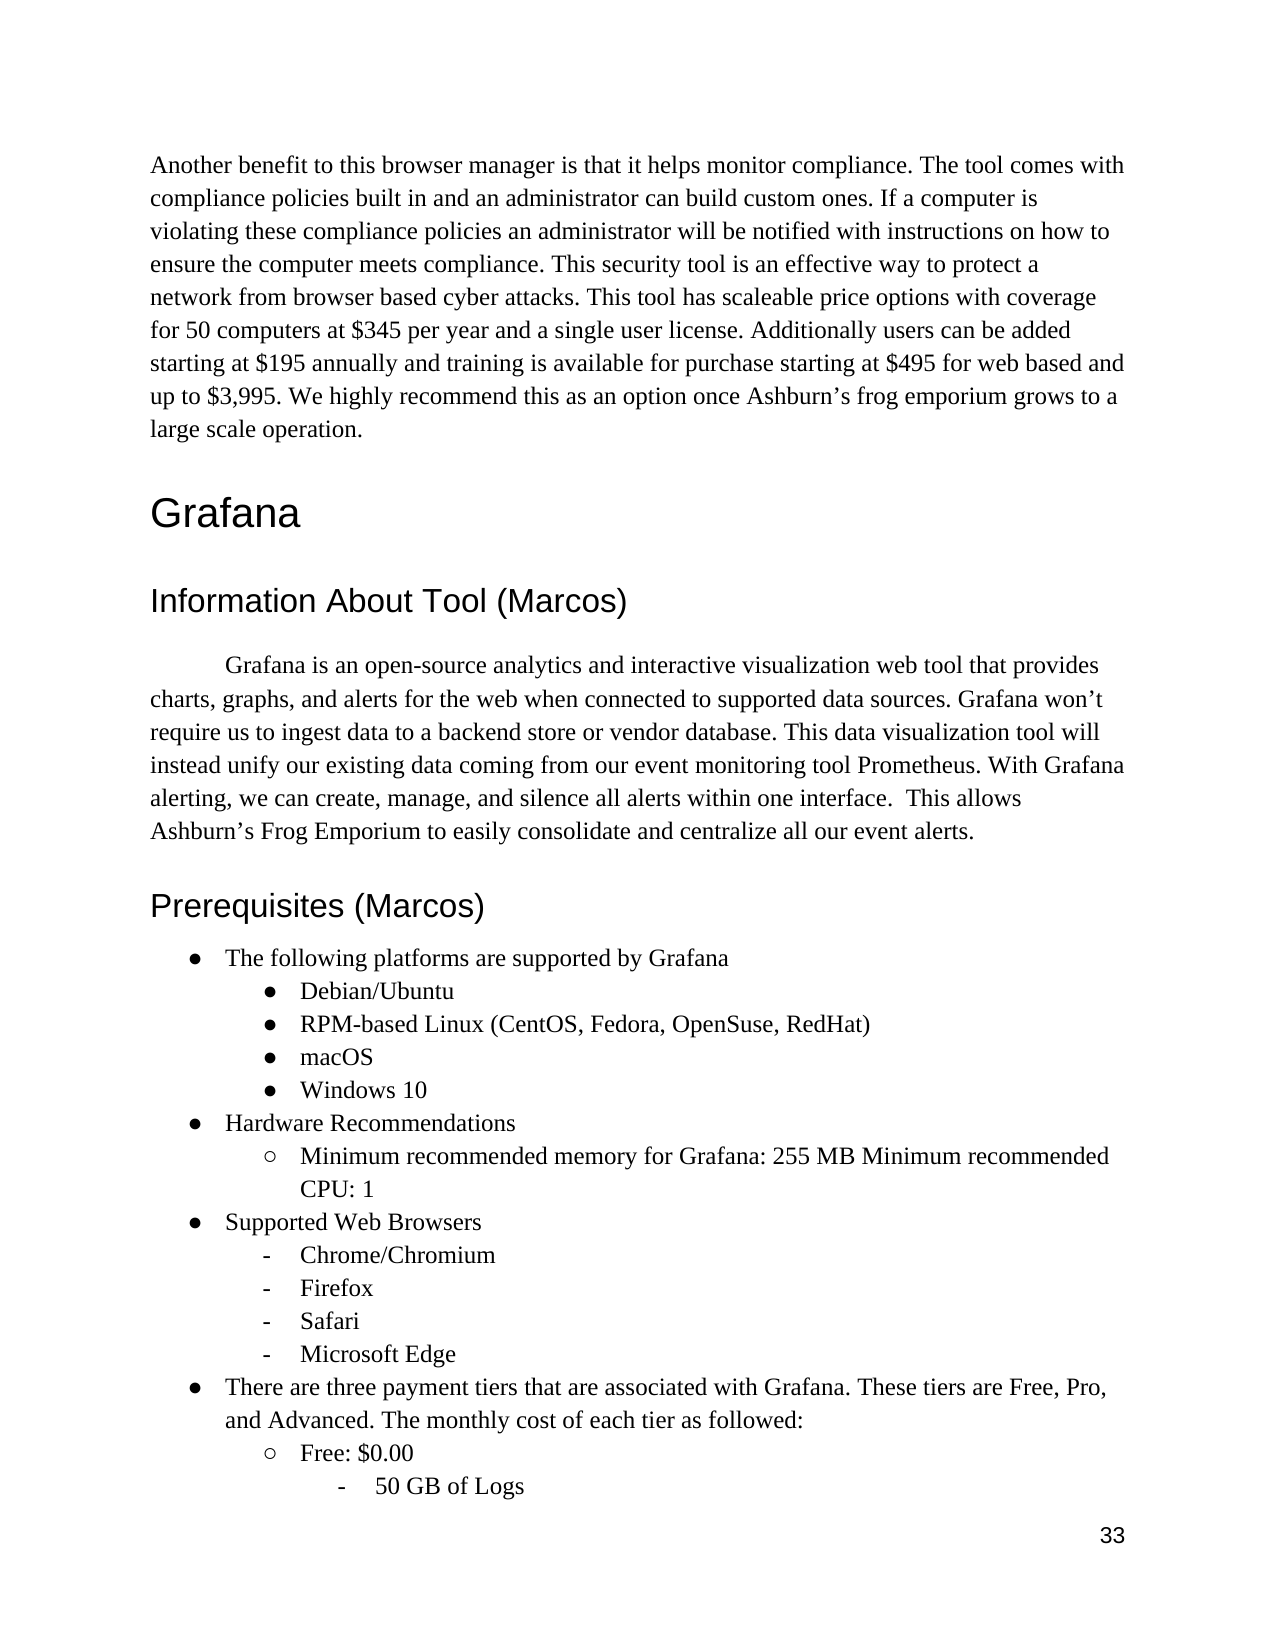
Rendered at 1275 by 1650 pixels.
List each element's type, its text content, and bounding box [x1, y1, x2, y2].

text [150, 150, 1125, 443]
list Minimum recommended memory for Grafana: 255 MB Minimum recommended CPU: 1 [262, 1141, 1125, 1203]
list Firefox [262, 1273, 1125, 1302]
list Free: $0.00 [262, 1438, 1125, 1467]
list Windows 10 [262, 1075, 1125, 1104]
list RPM-based Linux (CentOS, Fedora, OpenSuse, RedHat) [262, 1009, 1125, 1038]
list Supported Web Browsers [187, 1207, 1125, 1236]
list Debian/Ubuntu [262, 976, 1125, 1005]
list Hardware Recommendations [187, 1108, 1125, 1137]
list There are three payment tiers that are associated with Grafana. These tiers are Free, Pro, and Advanced. The monthly cost of each tier as followed: [187, 1372, 1125, 1434]
subtitle Grafana [150, 489, 1125, 537]
list Chrome/Chromium [262, 1240, 1125, 1269]
list Safari [262, 1306, 1125, 1335]
list macOS [262, 1042, 1125, 1071]
text Grafana is an open-source analytics and interactive visualization web tool that provides charts, graphs, and alerts for the web when connected to supported data sources. Grafana won’t require us to ingest data to a backend store or vendor database. This data visualization tool will instead unify our existing data coming from our event monitoring tool Prometheus. With Grafana alerting, we can create, manage, and silence all alerts within one interface. This allows Ashburn’s Frog Emporium to easily consolidate and centralize all our event alerts. [150, 651, 1125, 844]
list Microsoft Edge [262, 1339, 1125, 1368]
list The following platforms are supported by Grafana [187, 943, 1125, 972]
subtitle Prerequisites (Marcos) [150, 886, 1125, 925]
list 50 GB of Logs [337, 1471, 1125, 1500]
subtitle Information About Tool (Marcos) [150, 581, 1125, 620]
